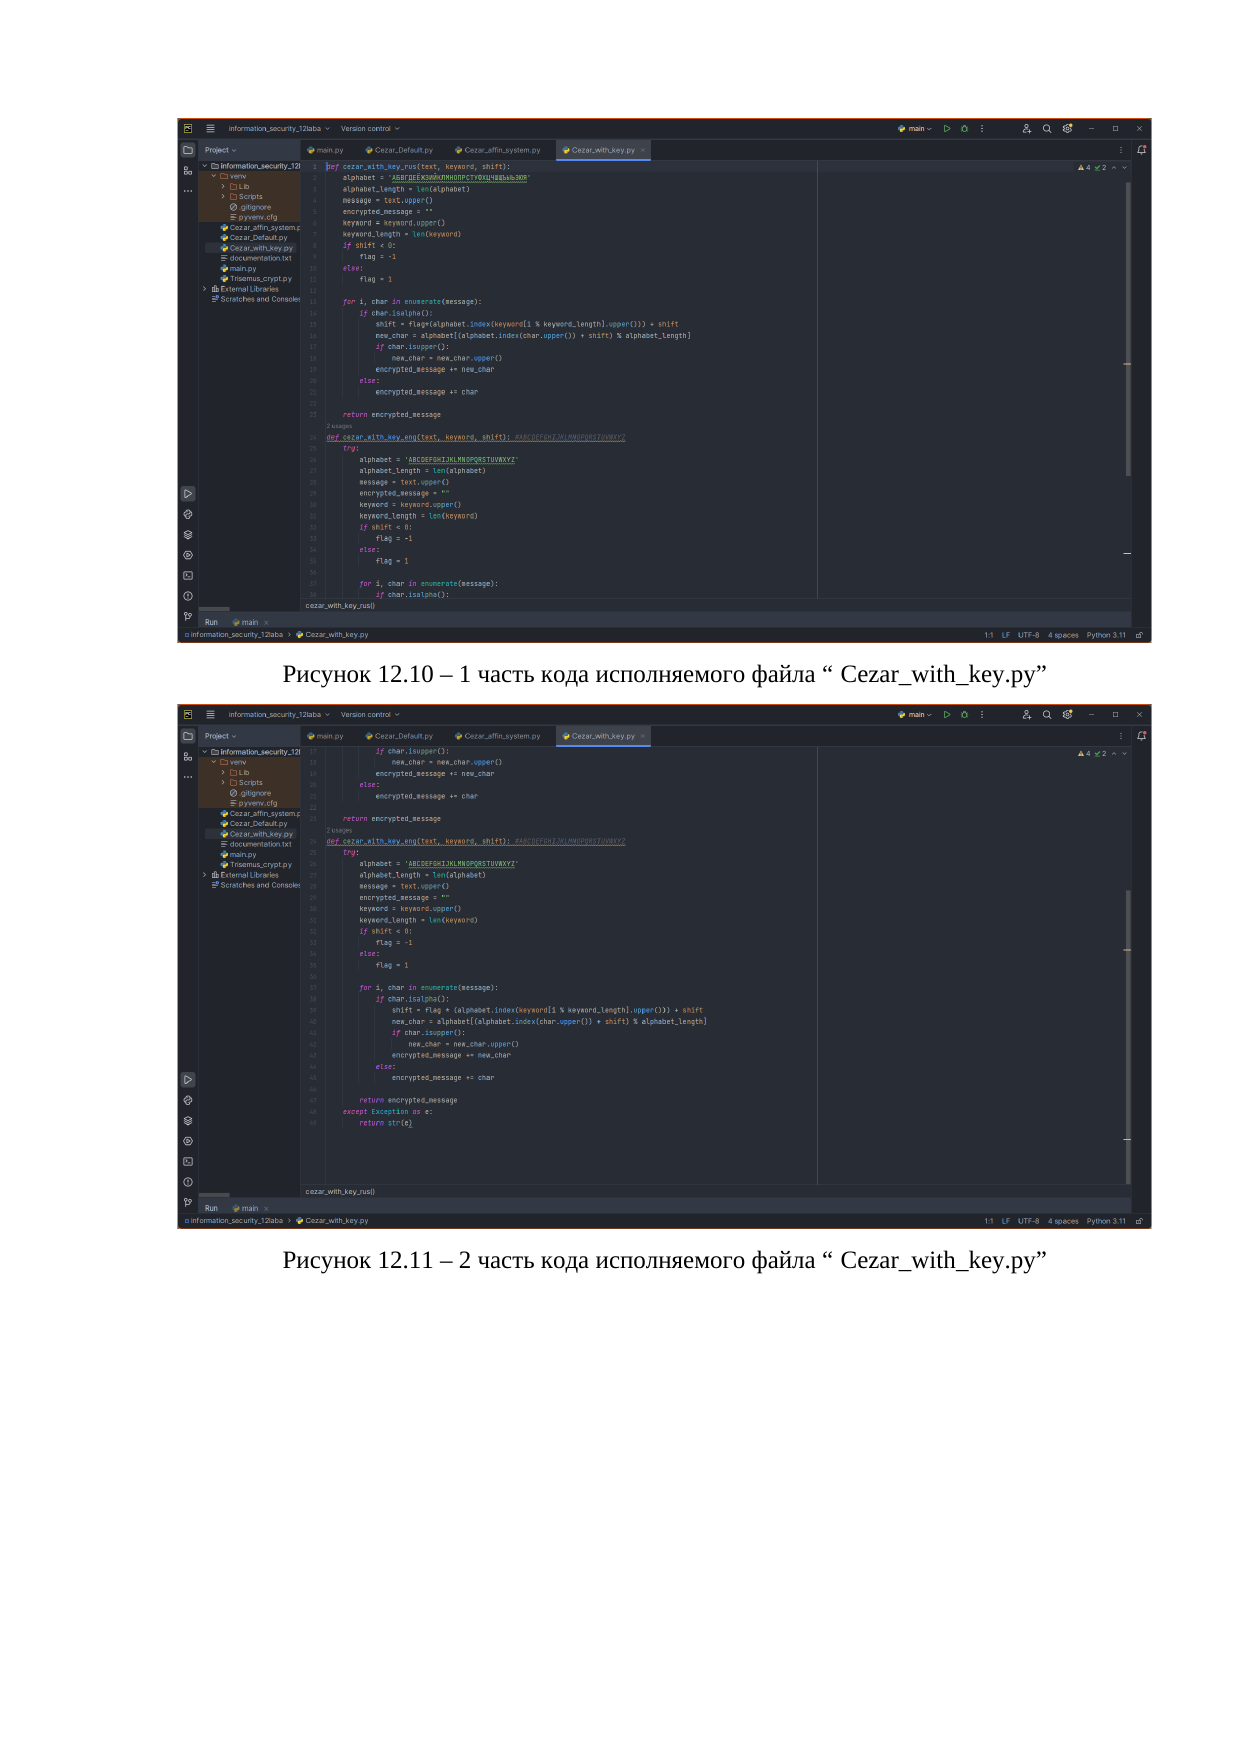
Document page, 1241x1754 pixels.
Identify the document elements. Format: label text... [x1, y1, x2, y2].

text Рисунок 12.11 – 2 часть кода исполняемого файла “ Cezar_with_key.py” [177, 1245, 1152, 1274]
picture [177, 118, 1152, 643]
text Рисунок 12.10 – 1 часть кода исполняемого файла “ Cezar_with_key.py” [177, 659, 1152, 688]
picture [177, 704, 1152, 1229]
